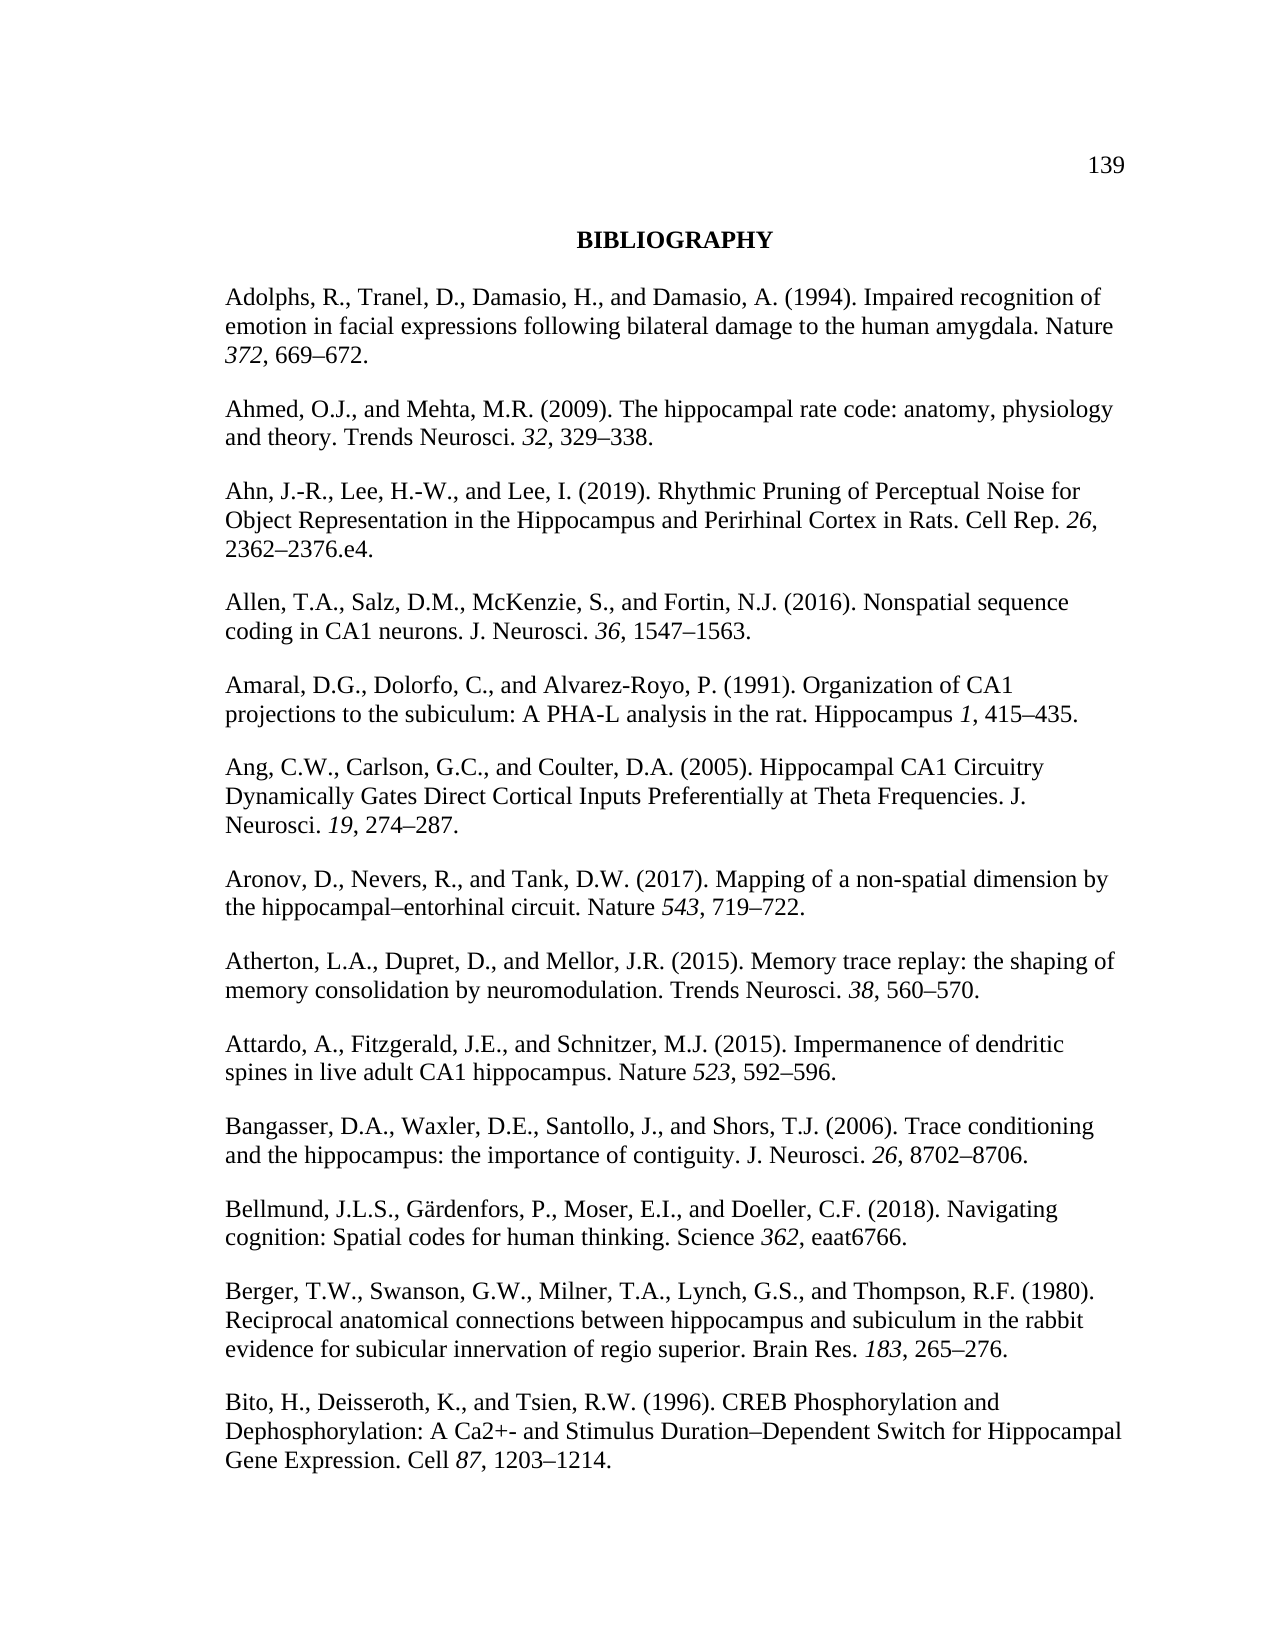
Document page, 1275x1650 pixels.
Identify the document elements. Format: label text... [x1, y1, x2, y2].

text Ang, C.W., Carlson, G.C., and Coulter, D.A. (2005). Hippocampal CA1 Circuitry Dynamically Gates Direct Cortical Inputs Preferentially at Theta Frequencies. J. Neurosci. 19, 274–287. [225, 752, 1125, 839]
text Ahmed, O.J., and Mehta, M.R. (2009). The hippocampal rate code: anatomy, physiology and theory. Trends Neurosci. 32, 329–338. [225, 394, 1125, 451]
text Bangasser, D.A., Waxler, D.E., Santollo, J., and Shors, T.J. (2006). Trace conditioning and the hippocampus: the importance of contiguity. J. Neurosci. 26, 8702–8706. [225, 1111, 1125, 1169]
text Atherton, L.A., Dupret, D., and Mellor, J.R. (2015). Memory trace replay: the shaping of memory consolidation by neuromodulation. Trends Neurosci. 38, 560–570. [225, 946, 1125, 1004]
text Allen, T.A., Salz, D.M., McKenzie, S., and Fortin, N.J. (2016). Nonspatial sequence coding in CA1 neurons. J. Neurosci. 36, 1547–1563. [225, 587, 1125, 645]
text Bito, H., Deisseroth, K., and Tsien, R.W. (1996). CREB Phosphorylation and Dephosphorylation: A Ca2+- and Stimulus Duration–Dependent Switch for Hippocampal Gene Expression. Cell 87, 1203–1214. [225, 1387, 1125, 1474]
text Aronov, D., Nevers, R., and Tank, D.W. (2017). Mapping of a non-spatial dimension by the hippocampal–entorhinal circuit. Nature 543, 719–722. [225, 864, 1125, 921]
subtitle BIBLIOGRAPHY [225, 225, 1125, 254]
text Amaral, D.G., Dolorfo, C., and Alvarez-Royo, P. (1991). Organization of CA1 projections to the subiculum: A PHA-L analysis in the rat. Hippocampus 1, 415–435. [225, 670, 1125, 727]
text Ahn, J.-R., Lee, H.-W., and Lee, I. (2019). Rhythmic Pruning of Perceptual Noise for Object Representation in the Hippocampus and Perirhinal Cortex in Rats. Cell Rep. 26, 2362–2376.e4. [225, 476, 1125, 562]
text Adolphs, R., Tranel, D., Damasio, H., and Damasio, A. (1994). Impaired recognition of emotion in facial expressions following bilateral damage to the human amygdala. Nature 372, 669–672. [225, 282, 1125, 369]
text Bellmund, J.L.S., Gärdenfors, P., Moser, E.I., and Doeller, C.F. (2018). Navigating cognition: Spatial codes for human thinking. Science 362, eaat6766. [225, 1194, 1125, 1251]
text Attardo, A., Fitzgerald, J.E., and Schnitzer, M.J. (2015). Impermanence of dendritic spines in live adult CA1 hippocampus. Nature 523, 592–596. [225, 1029, 1125, 1086]
text Berger, T.W., Swanson, G.W., Milner, T.A., Lynch, G.S., and Thompson, R.F. (1980). Reciprocal anatomical connections between hippocampus and subiculum in the rabbit evidence for subicular innervation of regio superior. Brain Res. 183, 265–276. [225, 1276, 1125, 1362]
